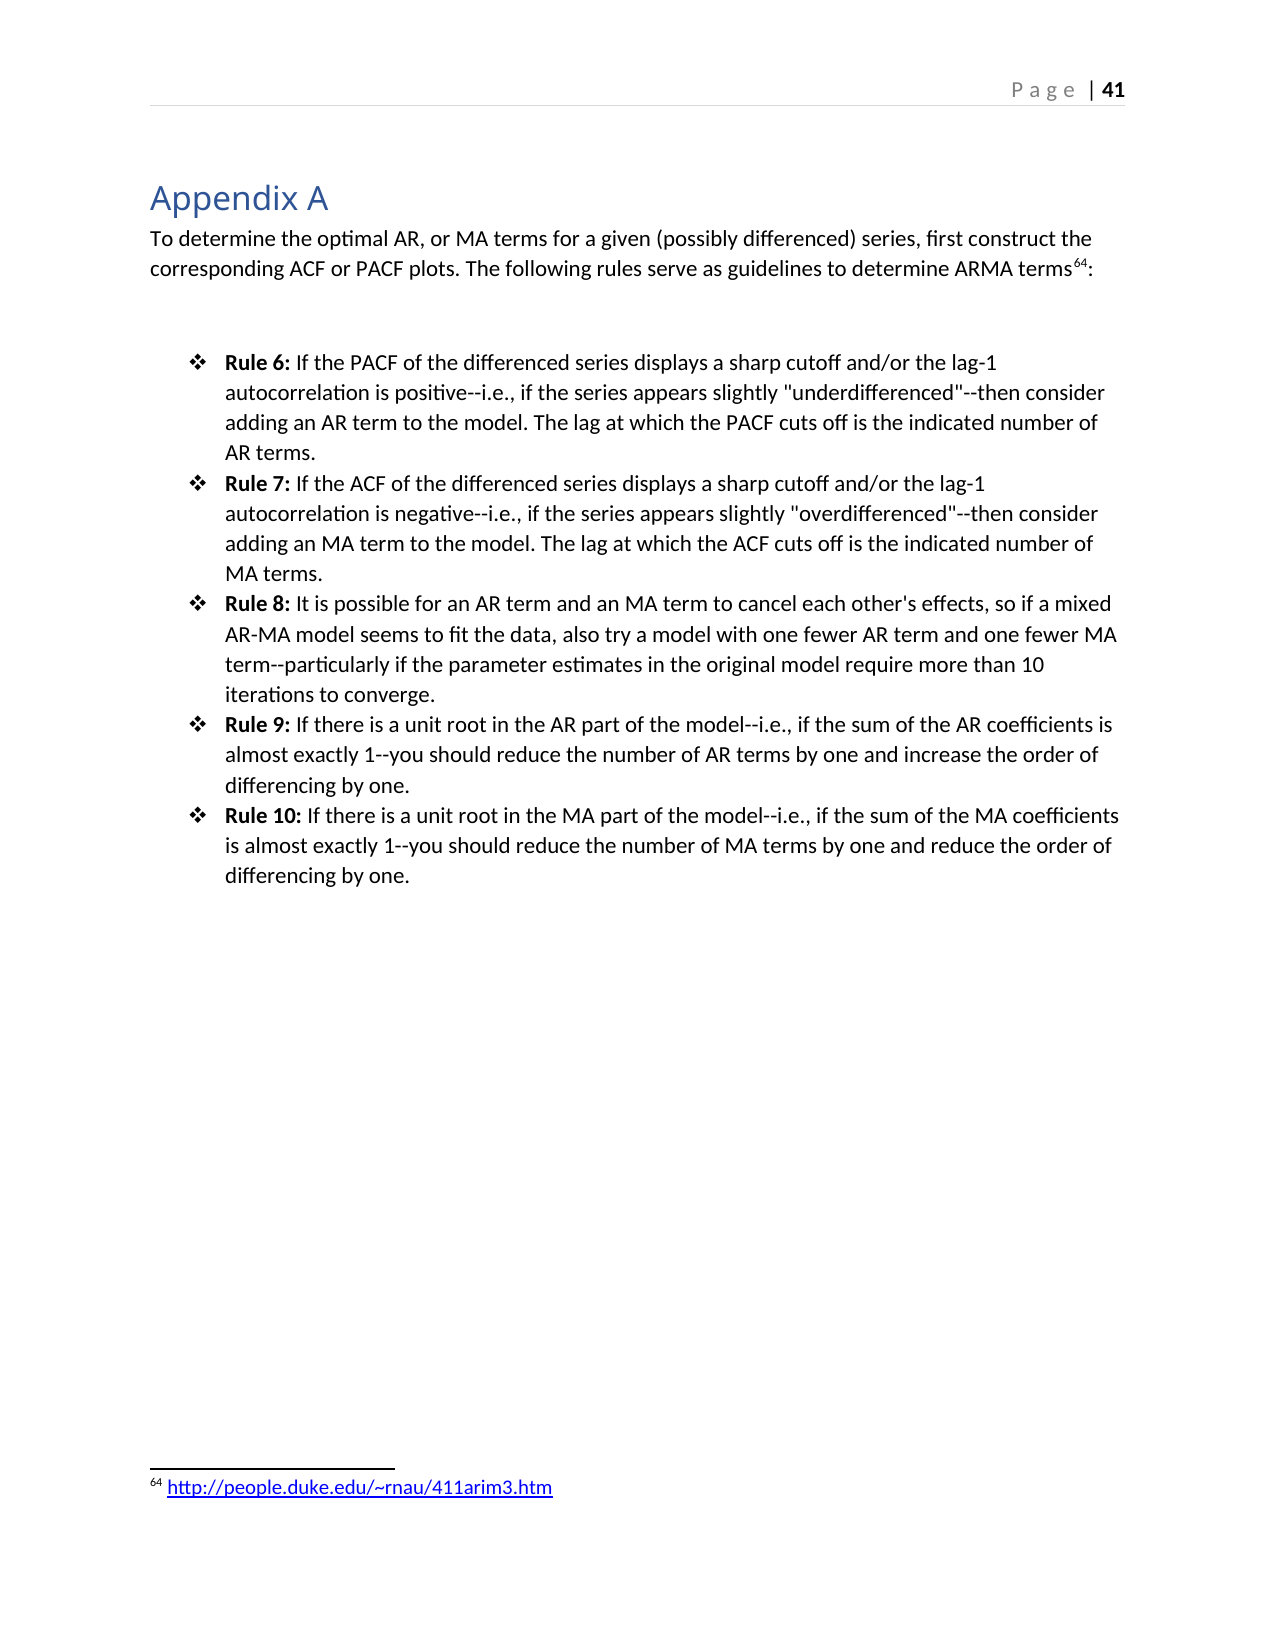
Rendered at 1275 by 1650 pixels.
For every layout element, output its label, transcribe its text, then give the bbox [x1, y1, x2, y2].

subtitle Appendix A [150, 175, 1125, 220]
list Rule 6: If the PACF of the differenced series displays a sharp cutoff and/or the lag-1 autocorrelation is positive--i.e., if the series appears slightly "underdifferenced"--then consider adding an AR term to the model. The lag at which the PACF cuts off is the indicated number of AR terms. [187, 348, 1125, 467]
list Rule 8: It is possible for an AR term and an MA term to cancel each other's effects, so if a mixed AR-MA model seems to fit the data, also try a model with one fewer AR term and one fewer MA term--particularly if the parameter estimates in the original model require more than 10 iterations to converge. [187, 589, 1125, 708]
text To determine the optimal AR, or MA terms for a given (possibly differenced) series, first construct the corresponding ACF or PACF plots. The following rules serve as guidelines to determine ARMA terms: [150, 224, 1125, 282]
list Rule 9: If there is a unit root in the AR part of the model--i.e., if the sum of the AR coefficients is almost exactly 1--you should reduce the number of AR terms by one and increase the order of differencing by one. [187, 710, 1125, 799]
list Rule 7: If the ACF of the differenced series displays a sharp cutoff and/or the lag-1 autocorrelation is negative--i.e., if the series appears slightly "overdifferenced"--then consider adding an MA term to the model. The lag at which the ACF cuts off is the indicated number of MA terms. [187, 469, 1125, 587]
list Rule 10: If there is a unit root in the MA part of the model--i.e., if the sum of the MA coefficients is almost exactly 1--you should reduce the number of MA terms by one and reduce the order of differencing by one. [187, 801, 1125, 889]
